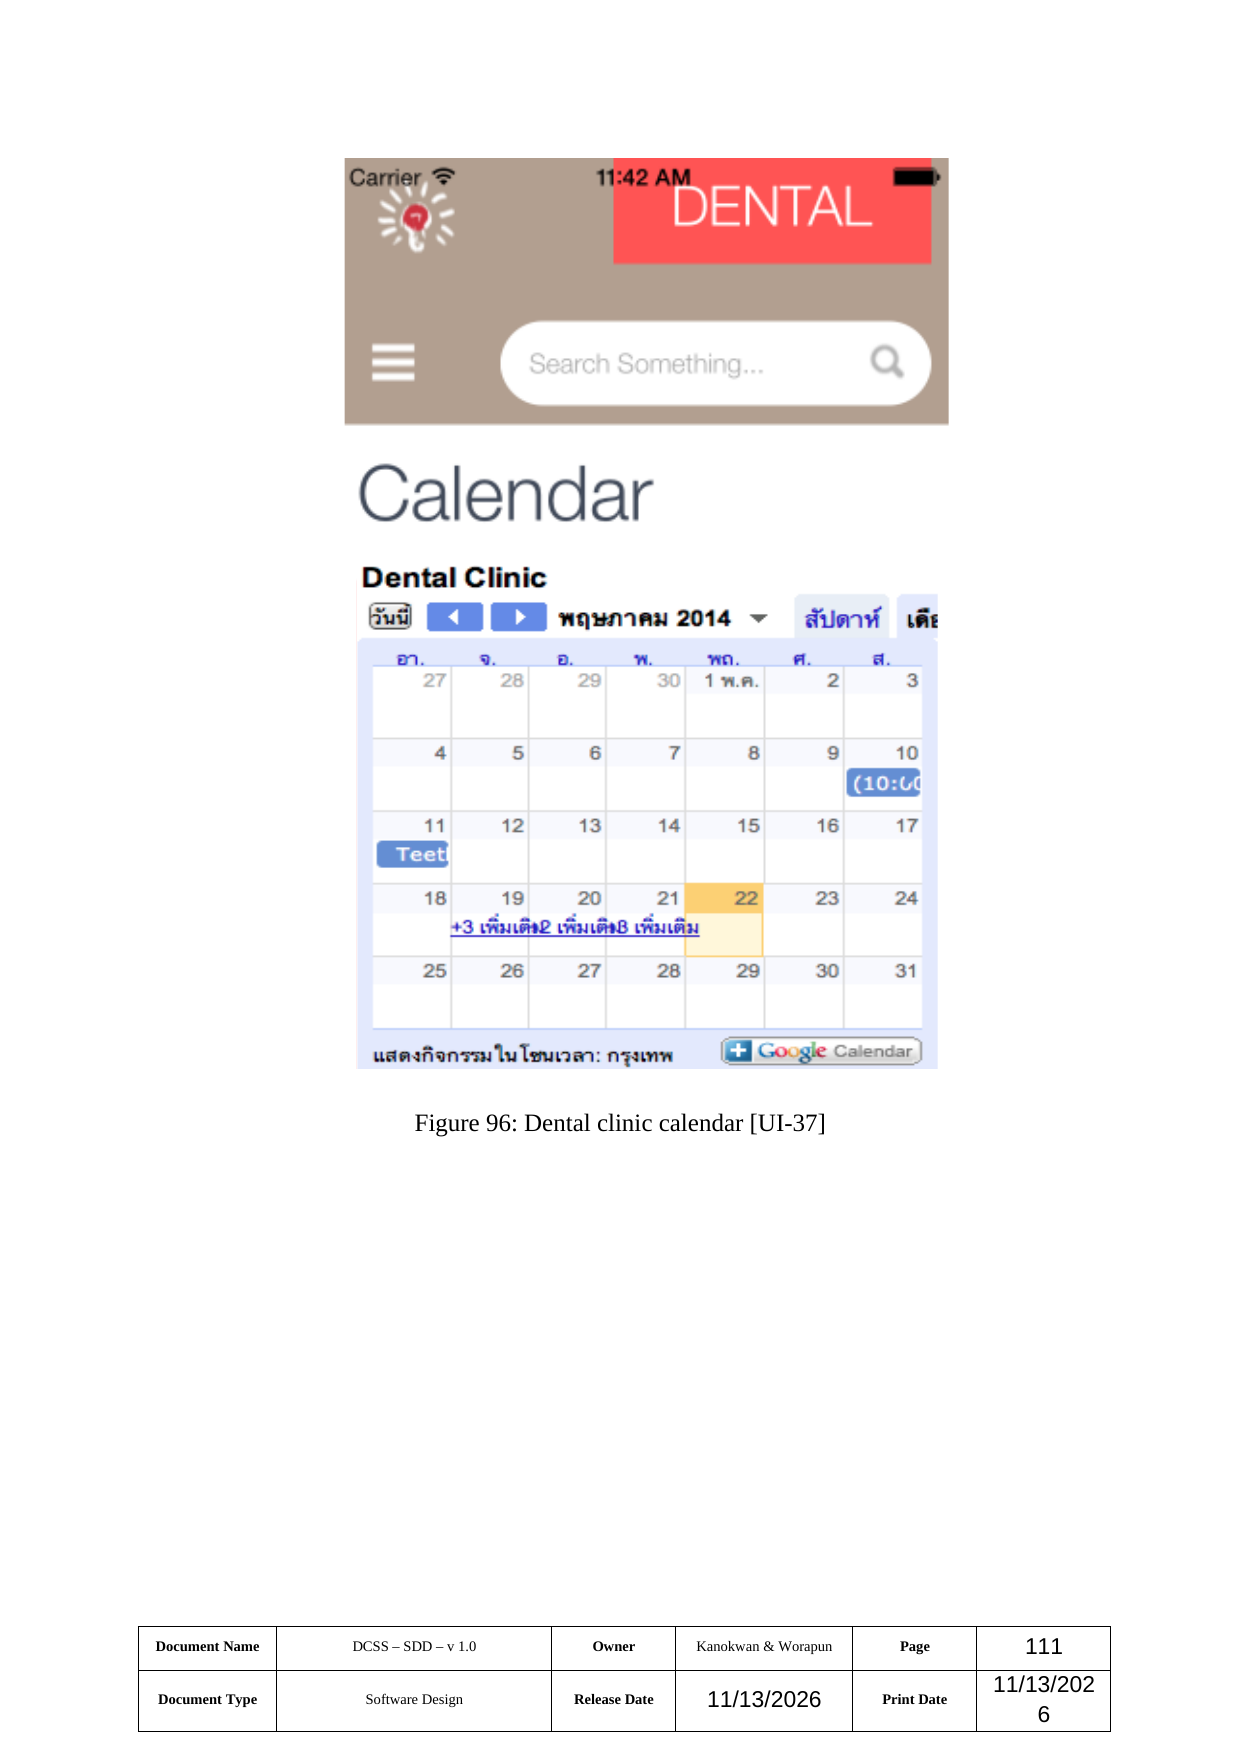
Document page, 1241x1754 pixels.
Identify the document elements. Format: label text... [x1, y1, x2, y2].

picture [344, 158, 949, 1069]
text Figure 96: Dental clinic calendar [UI-37] [150, 1108, 1090, 1136]
